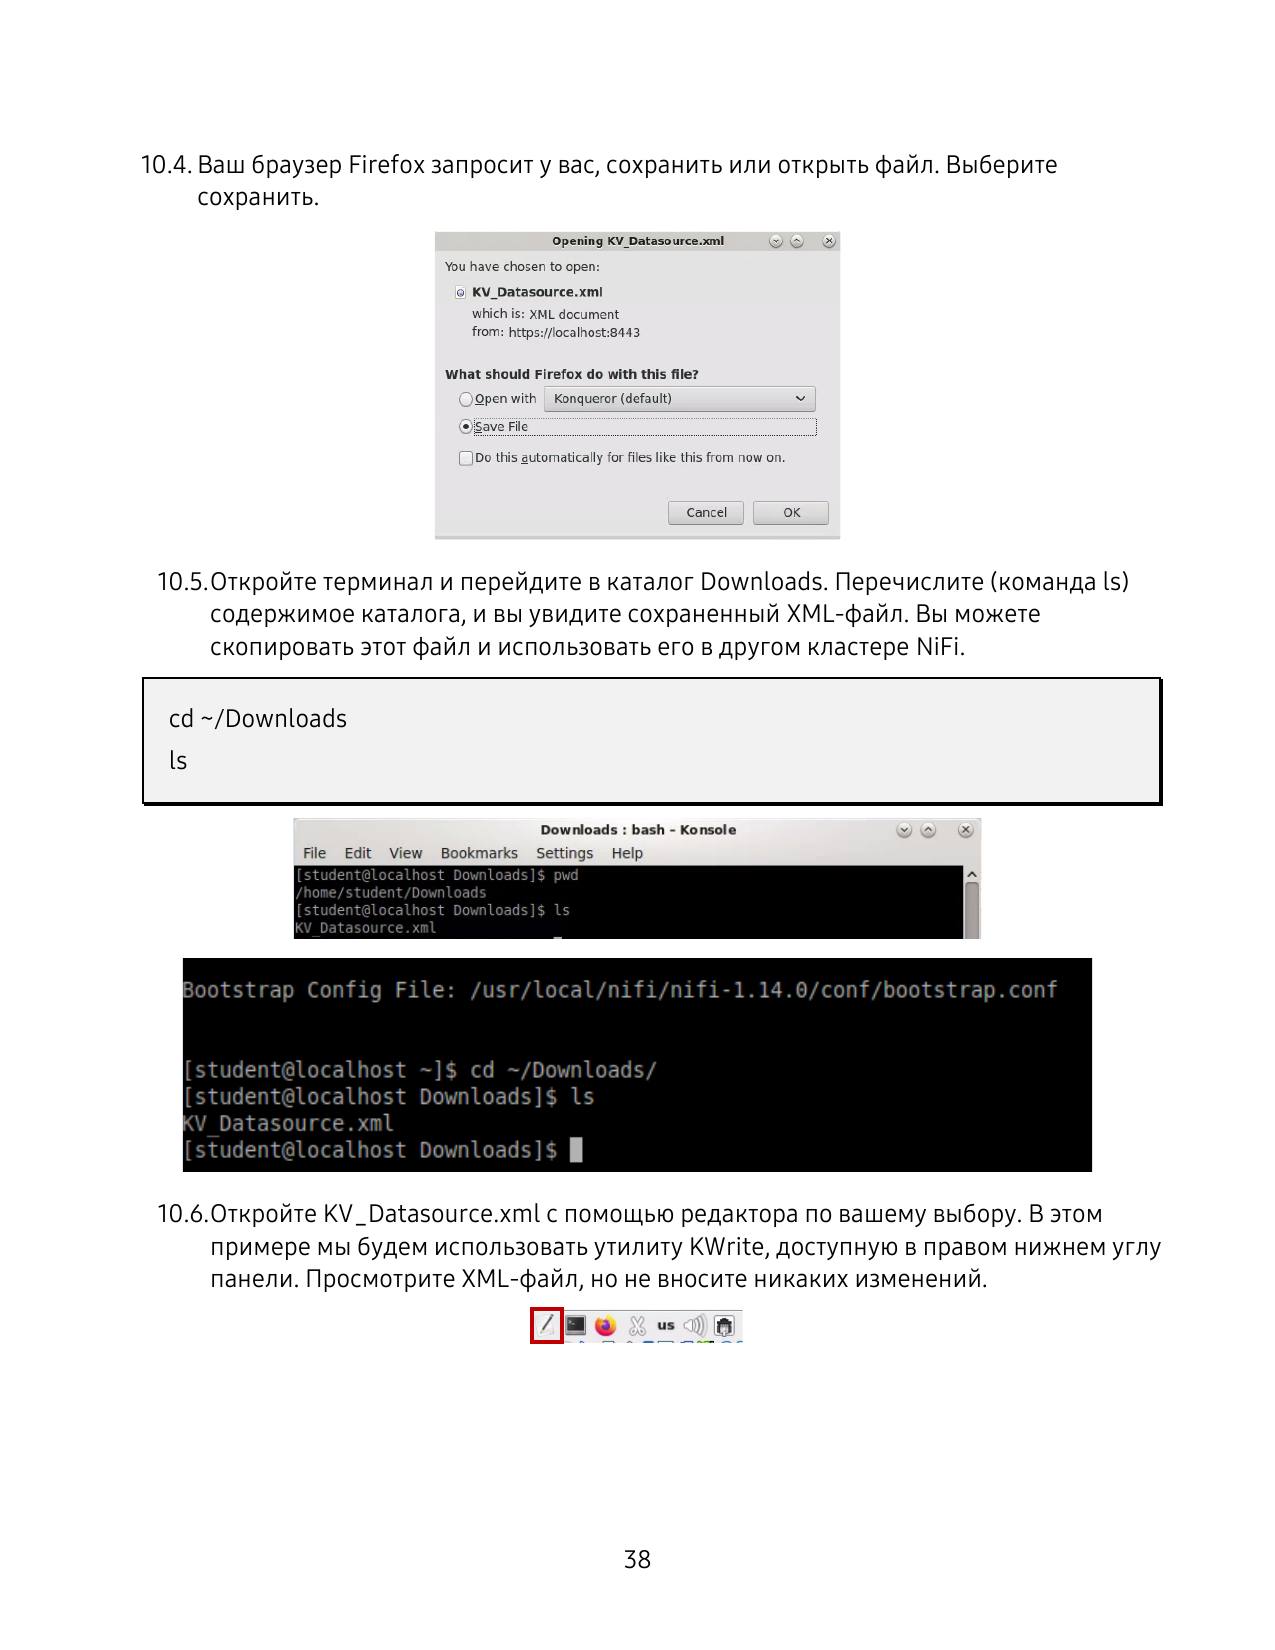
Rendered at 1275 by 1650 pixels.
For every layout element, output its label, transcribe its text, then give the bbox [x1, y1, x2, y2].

picture [182, 958, 1093, 1172]
text cd ~/Downloads [144, 679, 1159, 719]
picture [564, 1309, 743, 1343]
list Ваш браузер Firefox запросит у вас, сохранить или открыть файл. Выберите сохранить. [141, 150, 1162, 212]
picture [293, 818, 982, 939]
subtitle Откройте KV_Datasource.xml с помощью редактора по вашему выбору. В этом примере мы будем использовать утилиту KWrite, доступную в правом нижнем углу панели. Просмотрите XML-файл, но не вносите никаких изменений. [157, 1199, 1162, 1294]
text ls [144, 719, 1159, 802]
picture [534, 1311, 560, 1340]
subtitle Откройте терминал и перейдите в каталог Downloads. Перечислите (команда ls) содержимое каталога, и вы увидите сохраненный XML-файл. Вы можете скопировать этот файл и использовать его в другом кластере NiFi. [157, 567, 1162, 662]
picture [434, 231, 841, 540]
